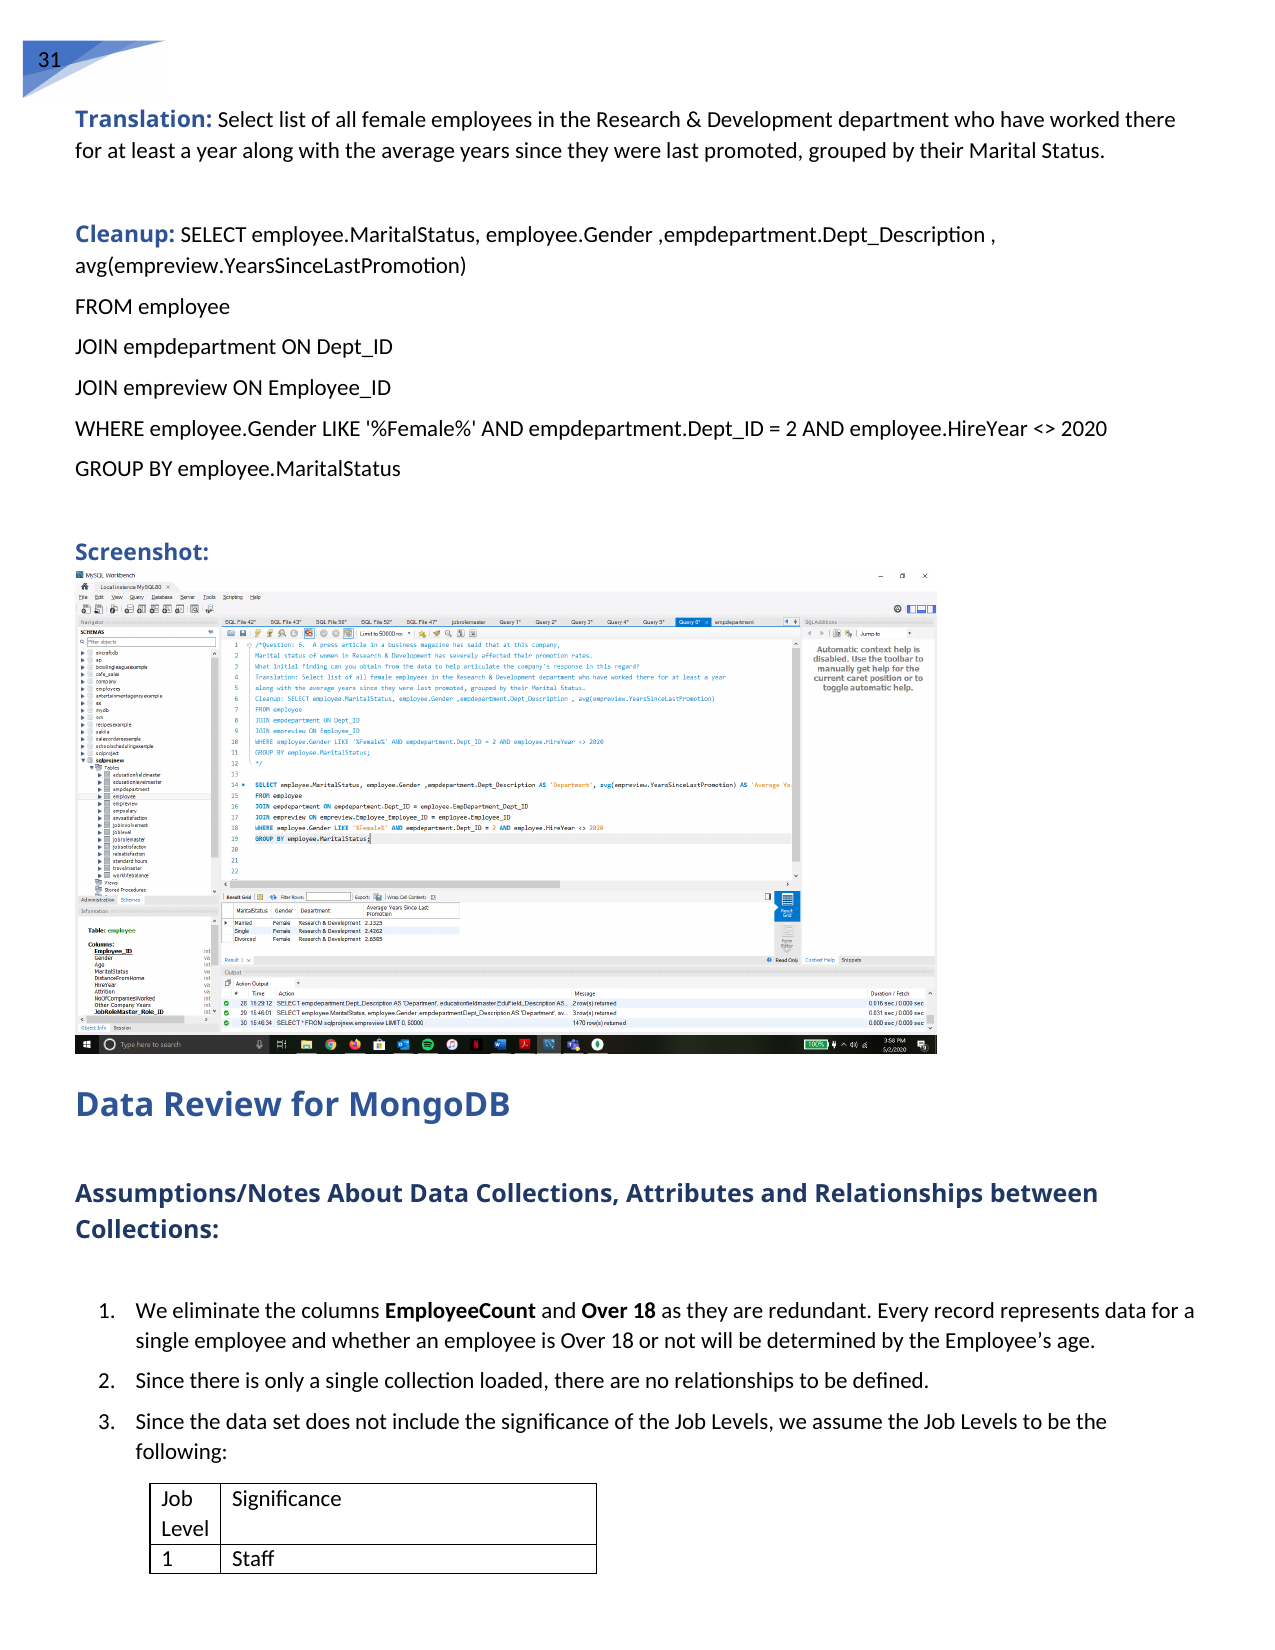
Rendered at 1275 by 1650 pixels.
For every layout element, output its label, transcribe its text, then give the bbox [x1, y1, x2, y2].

text GROUP BY employee.MaritalStatus [75, 454, 1200, 482]
text FROM employee [75, 292, 1200, 320]
table_cell 1 [151, 1545, 220, 1573]
subtitle Assumptions/Notes About Data Collections, Attributes and Relationships between Collections: [75, 1175, 1200, 1246]
list Since the data set does not include the significance of the Job Levels, we assume the Job Levels to be the following: [98, 1407, 1200, 1465]
subtitle Screenshot: [75, 536, 1200, 567]
text Translation: Select list of all female employees in the Research & Development department who have worked there for at least a year along with the average years since they were last promoted, grouped by their Marital Status. [75, 103, 1200, 164]
text JOIN empreview ON Employee_ID [75, 373, 1200, 401]
text JOIN empdepartment ON Dept_ID [75, 332, 1200, 360]
table_cell Staff [221, 1545, 596, 1573]
text Cleanup: SELECT employee.MaritalStatus, employee.Gender ,empdepartment.Dept_Description , avg(empreview.YearsSinceLastPromotion) [75, 218, 1200, 279]
picture [75, 569, 937, 1054]
list Since there is only a single collection loaded, there are no relationships to be defined. [98, 1367, 1200, 1394]
text WHERE employee.Gender LIKE '%Female%' AND empdepartment.Dept_ID = 2 AND employee.HireYear <> 2020 [75, 414, 1200, 442]
subtitle Data Review for MongoDB [75, 1081, 1200, 1127]
picture [22, 40, 167, 99]
table_header Significance [221, 1484, 596, 1543]
table_header Job Level [151, 1484, 220, 1543]
list We eliminate the columns EmployeeCount and Over 18 as they are redundant. Every record represents data for a single employee and whether an employee is Over 18 or not will be determined by the Employee’s age. [98, 1296, 1200, 1354]
